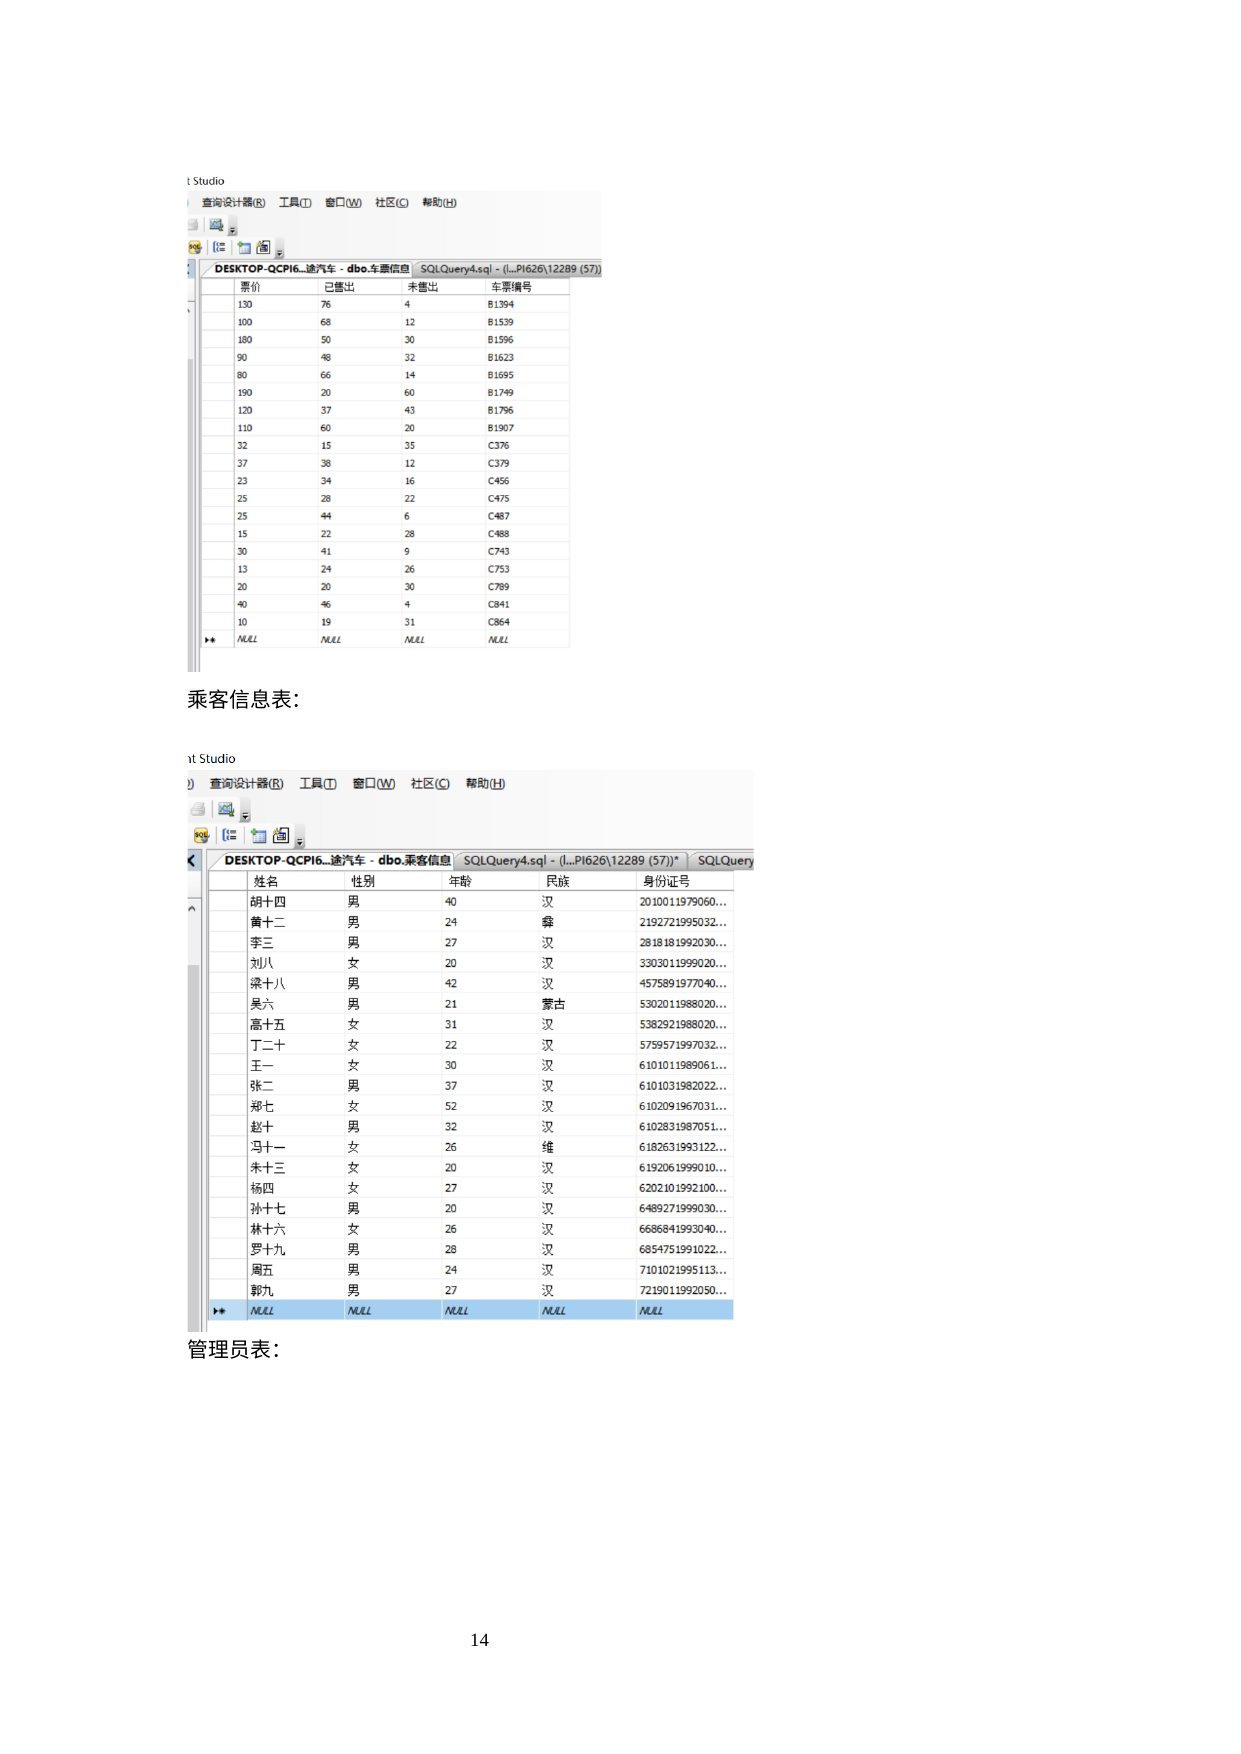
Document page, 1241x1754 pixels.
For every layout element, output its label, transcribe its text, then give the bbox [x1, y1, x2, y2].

text 管理员表： [187, 1332, 1053, 1364]
picture [187, 172, 602, 672]
text 乘客信息表： [187, 682, 1053, 714]
picture [187, 747, 754, 1332]
